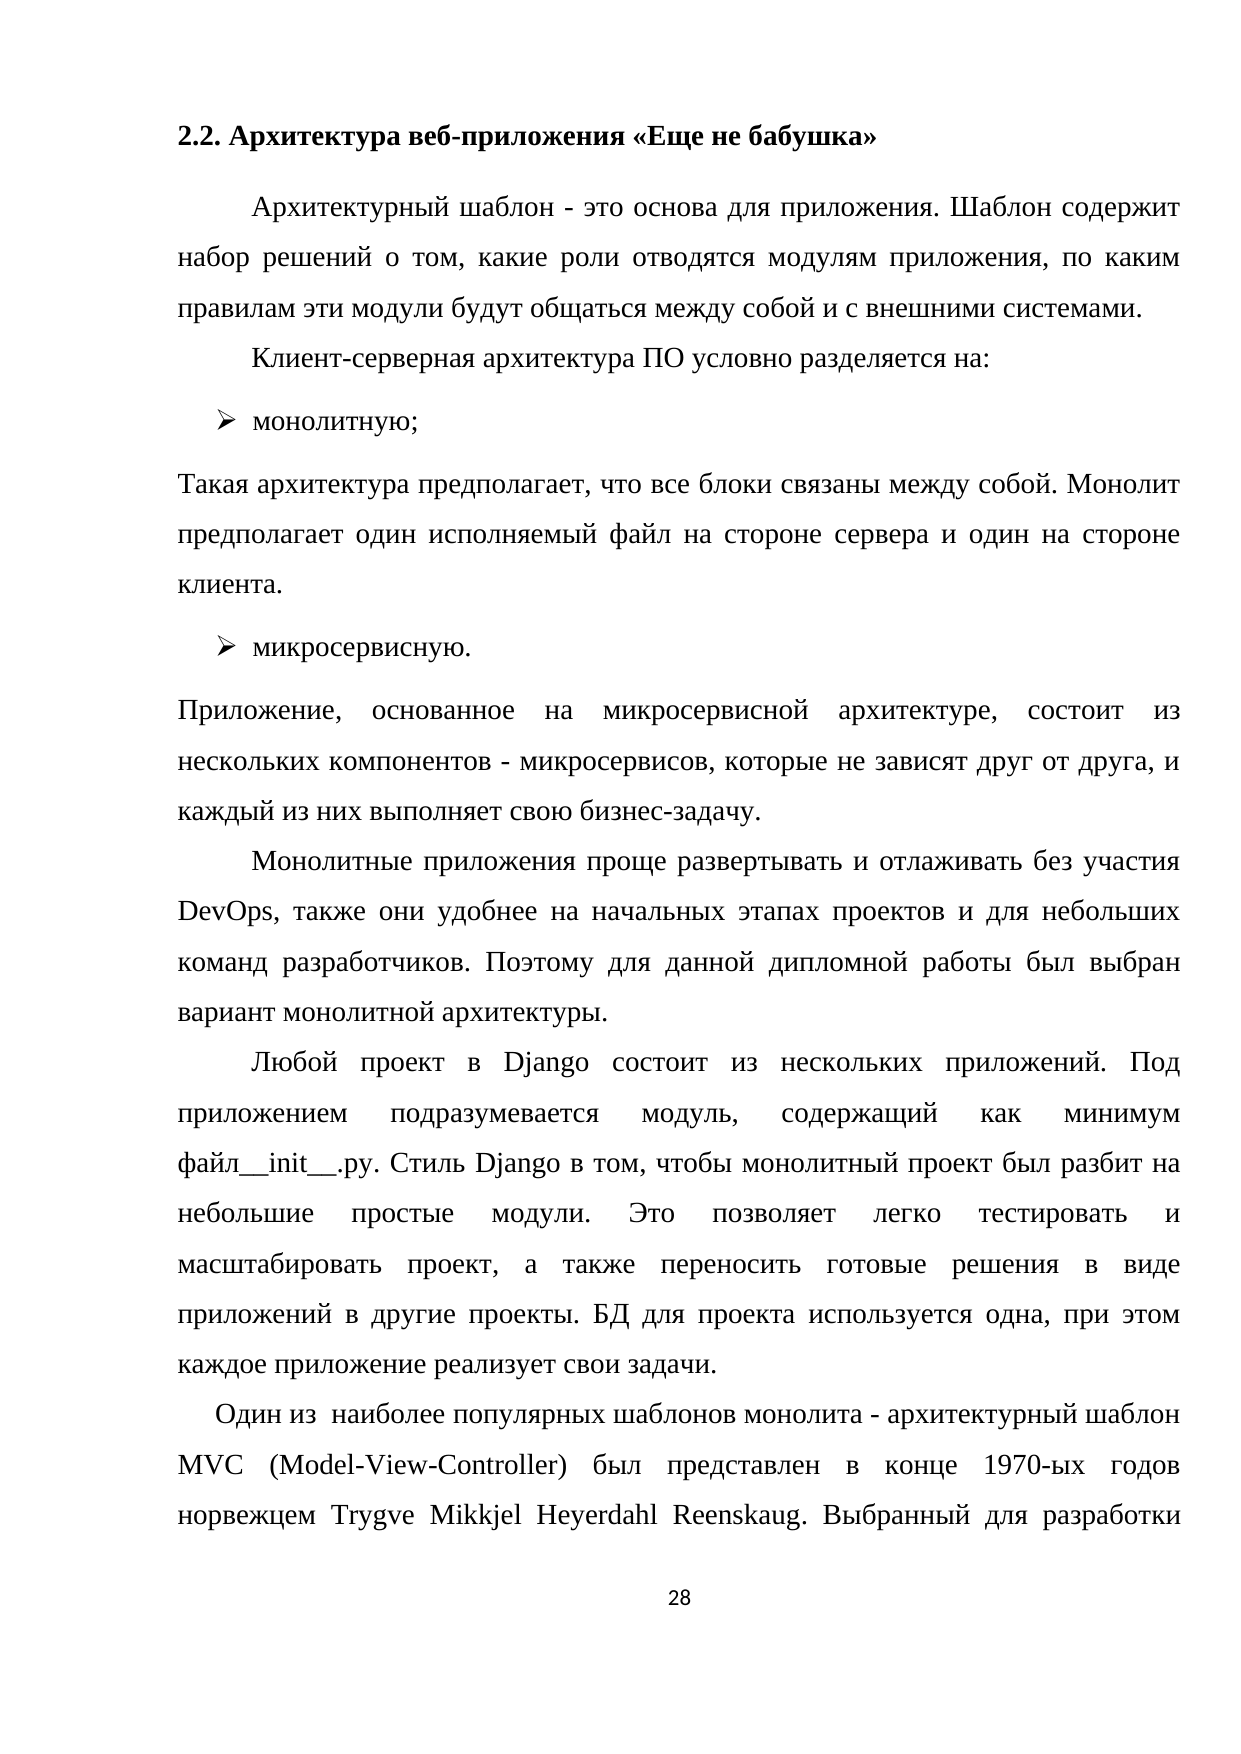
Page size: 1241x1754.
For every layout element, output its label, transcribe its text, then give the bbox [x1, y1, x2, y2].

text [177, 1397, 1181, 1531]
list микросервисную. [215, 629, 1181, 663]
text Такая архитектура предполагает, что все блоки связаны между собой. Монолит предполагает один исполняемый файл на стороне сервера и один на стороне клиента. [177, 466, 1181, 600]
text Любой проект в Django состоит из нескольких приложений. Под приложением подразумевается модуль, содержащий как минимум файл__init__.py. Стиль Django в том, чтобы монолитный проект был разбит на небольшие простые модули. Это позволяет легко тестировать и масштабировать проект, а также переносить готовые решения в виде приложений в другие проекты. БД для проекта используется одна, при этом каждое приложение реализует свои задачи. [177, 1044, 1181, 1380]
text Архитектурный шаблон - это основа для приложения. Шаблон содержит набор решений о том, какие роли отводятся модулям приложения, по каким правилам эти модули будут общаться между собой и с внешними системами. [177, 189, 1181, 323]
text Приложение, основанное на микросервисной архитектуре, состоит из нескольких компонентов - микросервисов, которые не зависят друг от друга, и каждый из них выполняет свою бизнес-задачу. [177, 692, 1181, 826]
text Монолитные приложения проще развертывать и отлаживать без участия DevOps, также они удобнее на начальных этапах проектов и для небольших команд разработчиков. Поэтому для данной дипломной работы был выбран вариант монолитной архитектуры. [177, 843, 1181, 1028]
text Клиент-серверная архитектура ПО условно разделяется на: [177, 340, 1181, 374]
list монолитную; [215, 403, 1181, 437]
text 2.2. Архитектура веб-приложения «Еще не бабушка» [177, 118, 1181, 152]
